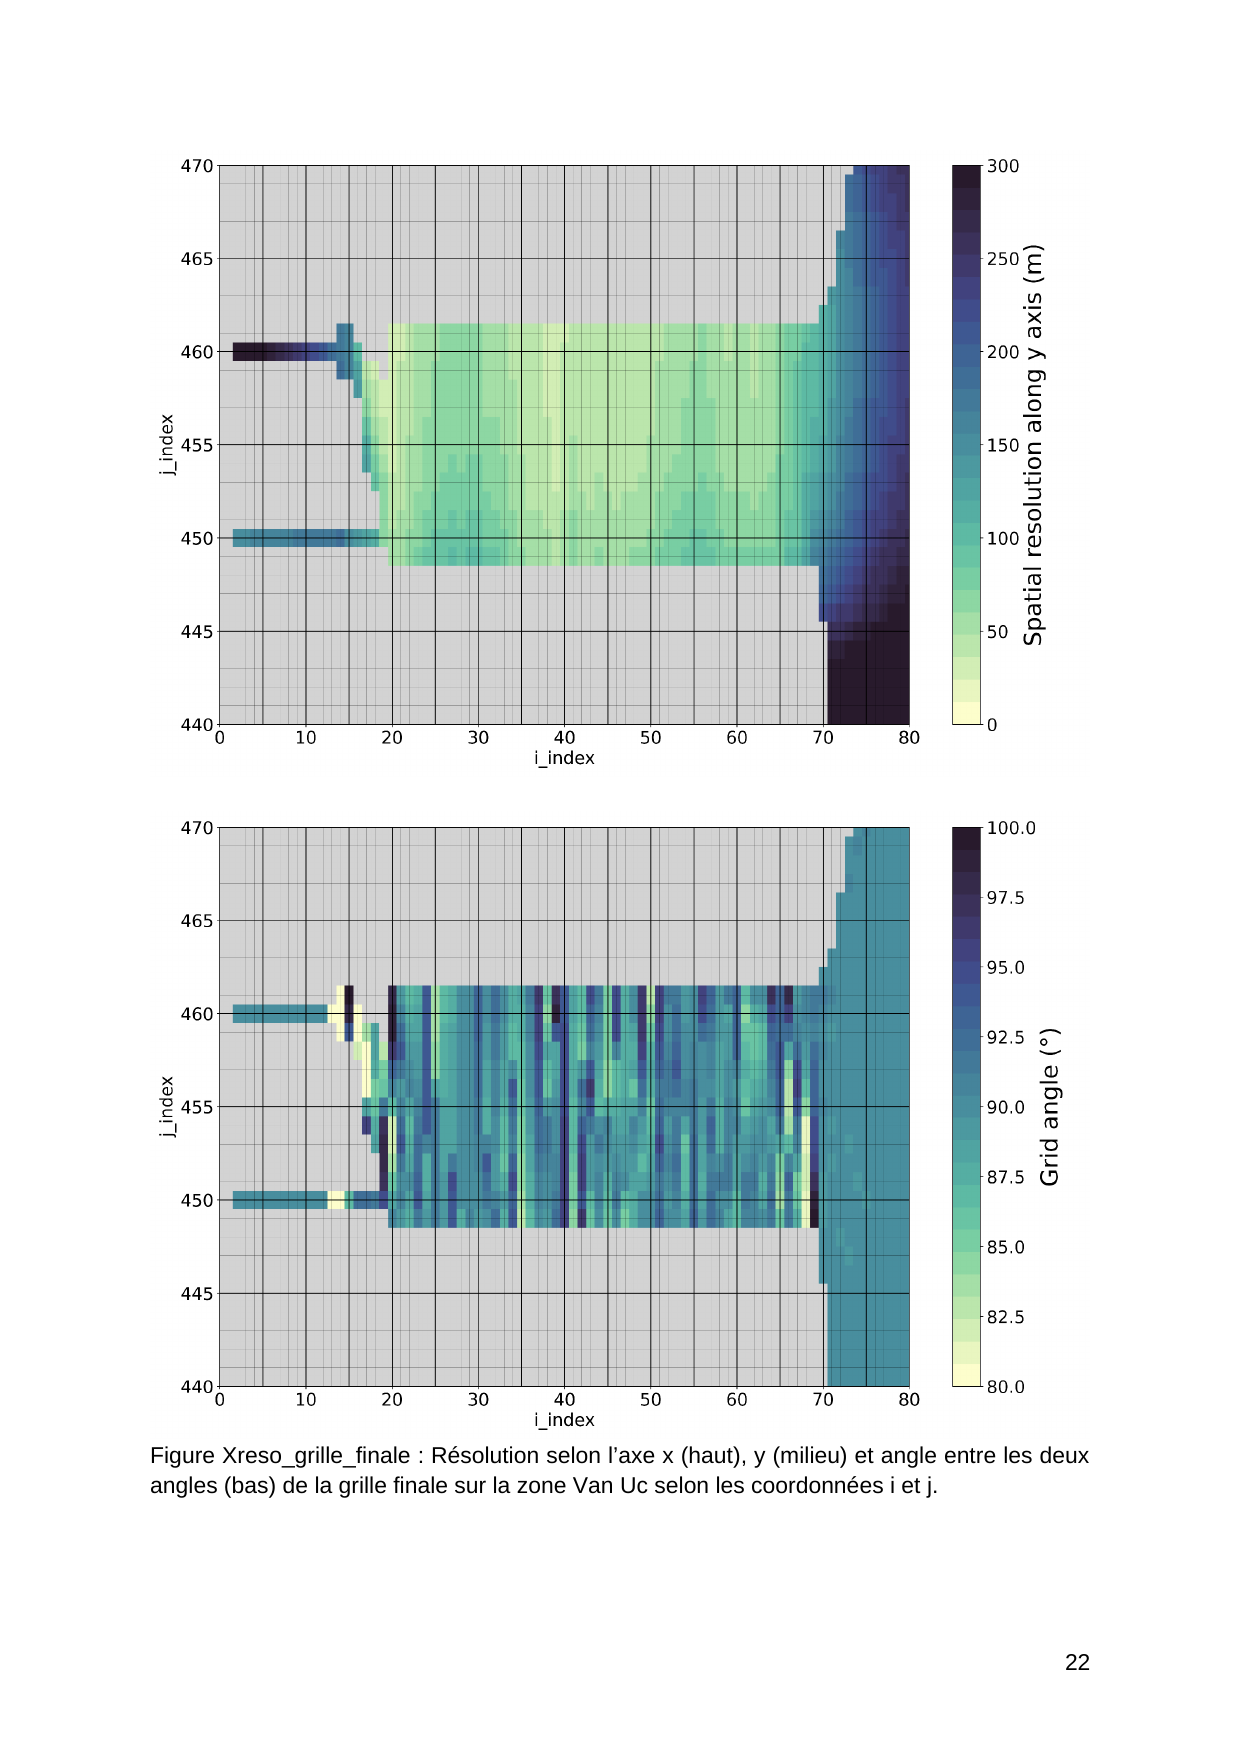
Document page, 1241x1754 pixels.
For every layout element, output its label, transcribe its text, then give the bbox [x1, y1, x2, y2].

picture [150, 150, 1091, 777]
picture [150, 811, 1091, 1439]
text Figure Xreso_grille_finale : Résolution selon l’axe x (haut), y (milieu) et angle entre les deux angles (bas) de la grille finale sur la zone Van Uc selon les coordonnées i et j. [150, 1442, 1090, 1499]
